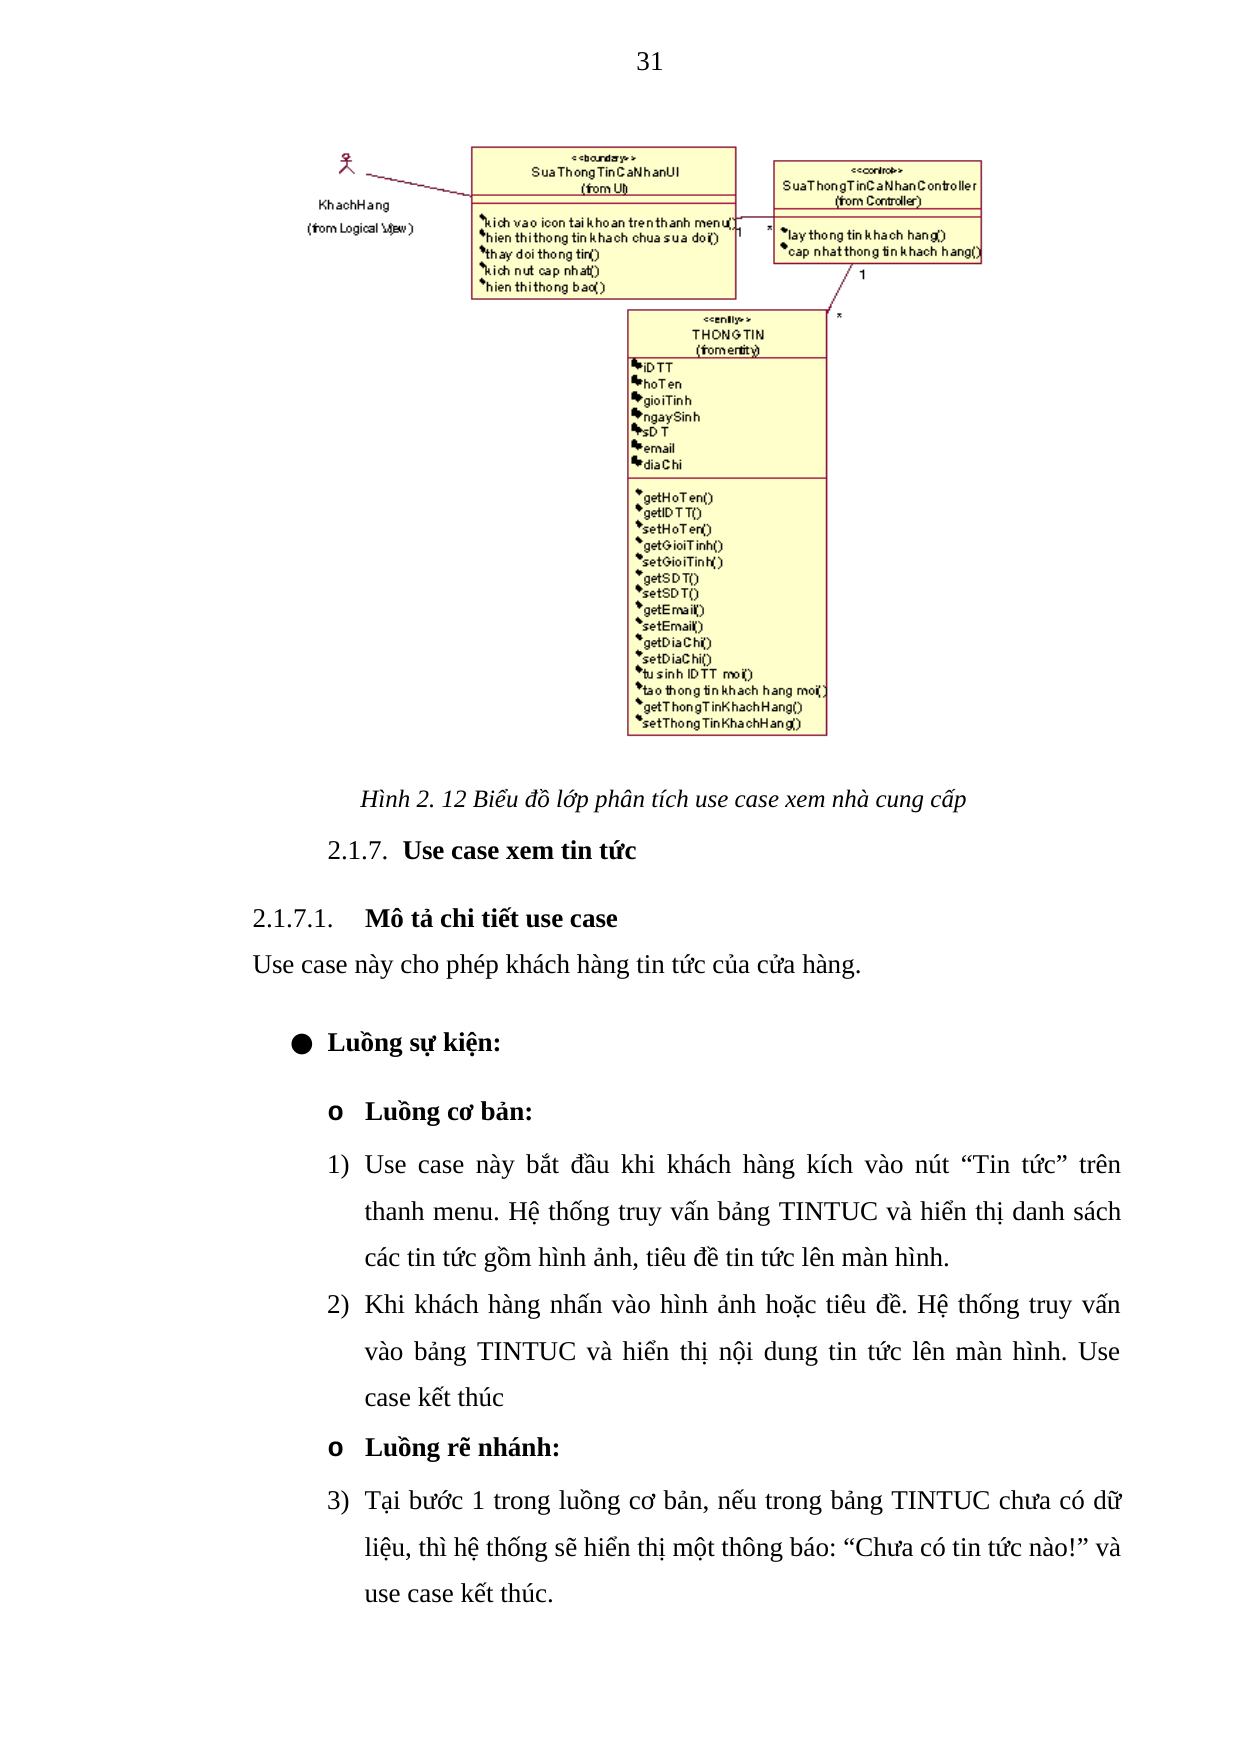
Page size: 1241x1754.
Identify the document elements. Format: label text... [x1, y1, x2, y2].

list Luồng rẽ nhánh: [327, 1431, 1122, 1464]
list Luồng sự kiện: [290, 1012, 1122, 1067]
list Use case xem tin tức [327, 834, 1122, 865]
list Use case này bắt đầu khi khách hàng kích vào nút “Tin tức” trên thanh menu. Hệ thống truy vấn bảng TINTUC và hiển thị danh sách các tin tức gồm hình ảnh, tiêu đề tin tức lên màn hình. [327, 1148, 1122, 1272]
picture [287, 118, 1013, 769]
text Hình 2. 12 Biểu đồ lớp phân tích use case xem nhà cung cấp [207, 784, 1122, 813]
list Mô tả chi tiết use case [252, 902, 1122, 933]
text Use case này cho phép khách hàng tin tức của cửa hàng. [215, 948, 1122, 979]
list Luồng cơ bản: [327, 1095, 1122, 1128]
list Khi khách hàng nhấn vào hình ảnh hoặc tiêu đề. Hệ thống truy vấn vào bảng TINTUC và hiển thị nội dung tin tức lên màn hình. Use case kết thúc [327, 1288, 1122, 1412]
list Tại bước 1 trong luồng cơ bản, nếu trong bảng TINTUC chưa có dữ liệu, thì hệ thống sẽ hiển thị một thông báo: “Chưa có tin tức nào!” và use case kết thúc. [327, 1484, 1122, 1609]
